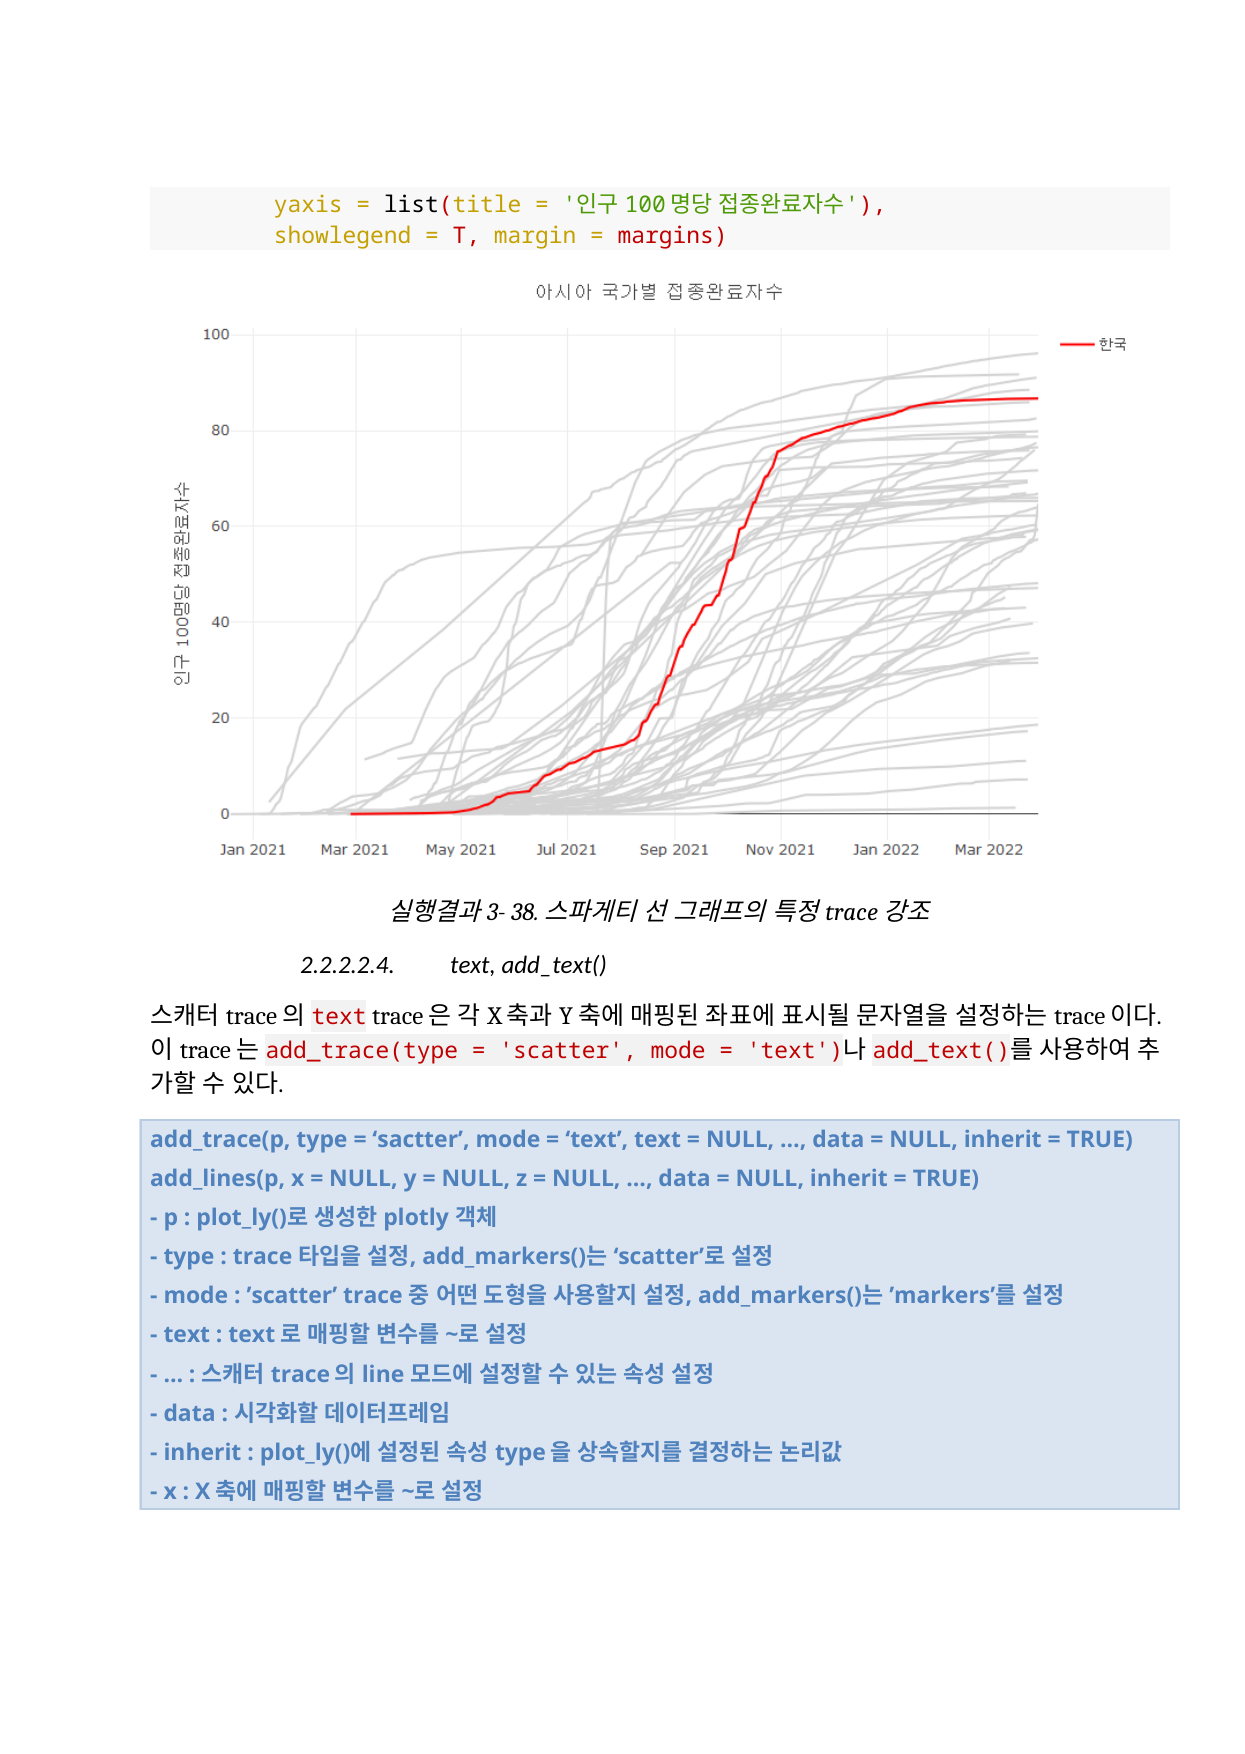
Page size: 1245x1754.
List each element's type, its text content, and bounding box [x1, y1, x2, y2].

picture [172, 270, 1148, 871]
text 실행결과 3- 38. 스파게티 선 그래프의 특정 trace 강조 [150, 892, 1170, 928]
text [150, 187, 1170, 250]
text 스캐터 trace의 text trace은 각 X축과 Y축에 매핑된 좌표에 표시될 문자열을 설정하는 trace이다. 이 trace는 add_trace(type = 'scatter', mode = 'text')나 add_text()를 사용하여 추가할 수 있다. [150, 998, 1170, 1100]
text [142, 1121, 1178, 1508]
subtitle text, add_text() [300, 949, 1170, 979]
